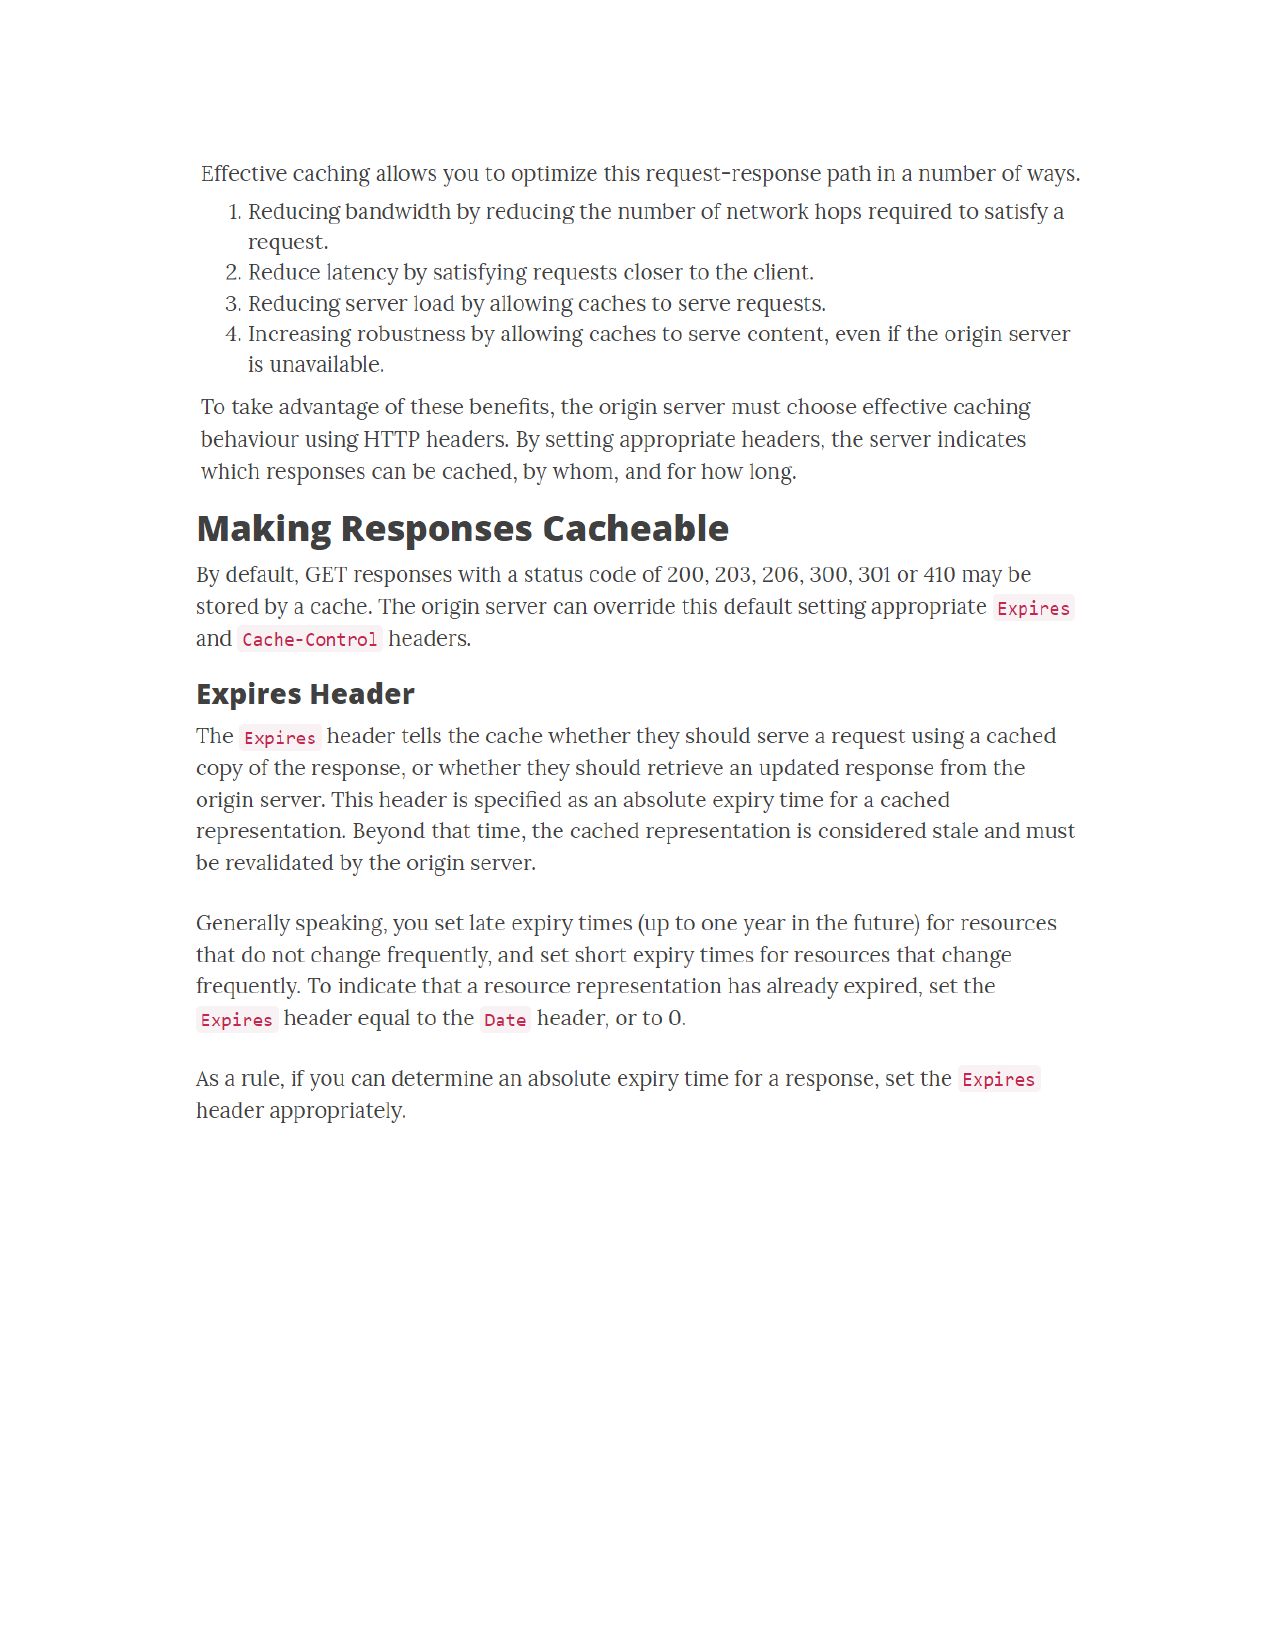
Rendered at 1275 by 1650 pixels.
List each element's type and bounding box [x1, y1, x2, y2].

picture [187, 150, 1088, 504]
picture [187, 505, 1088, 1134]
